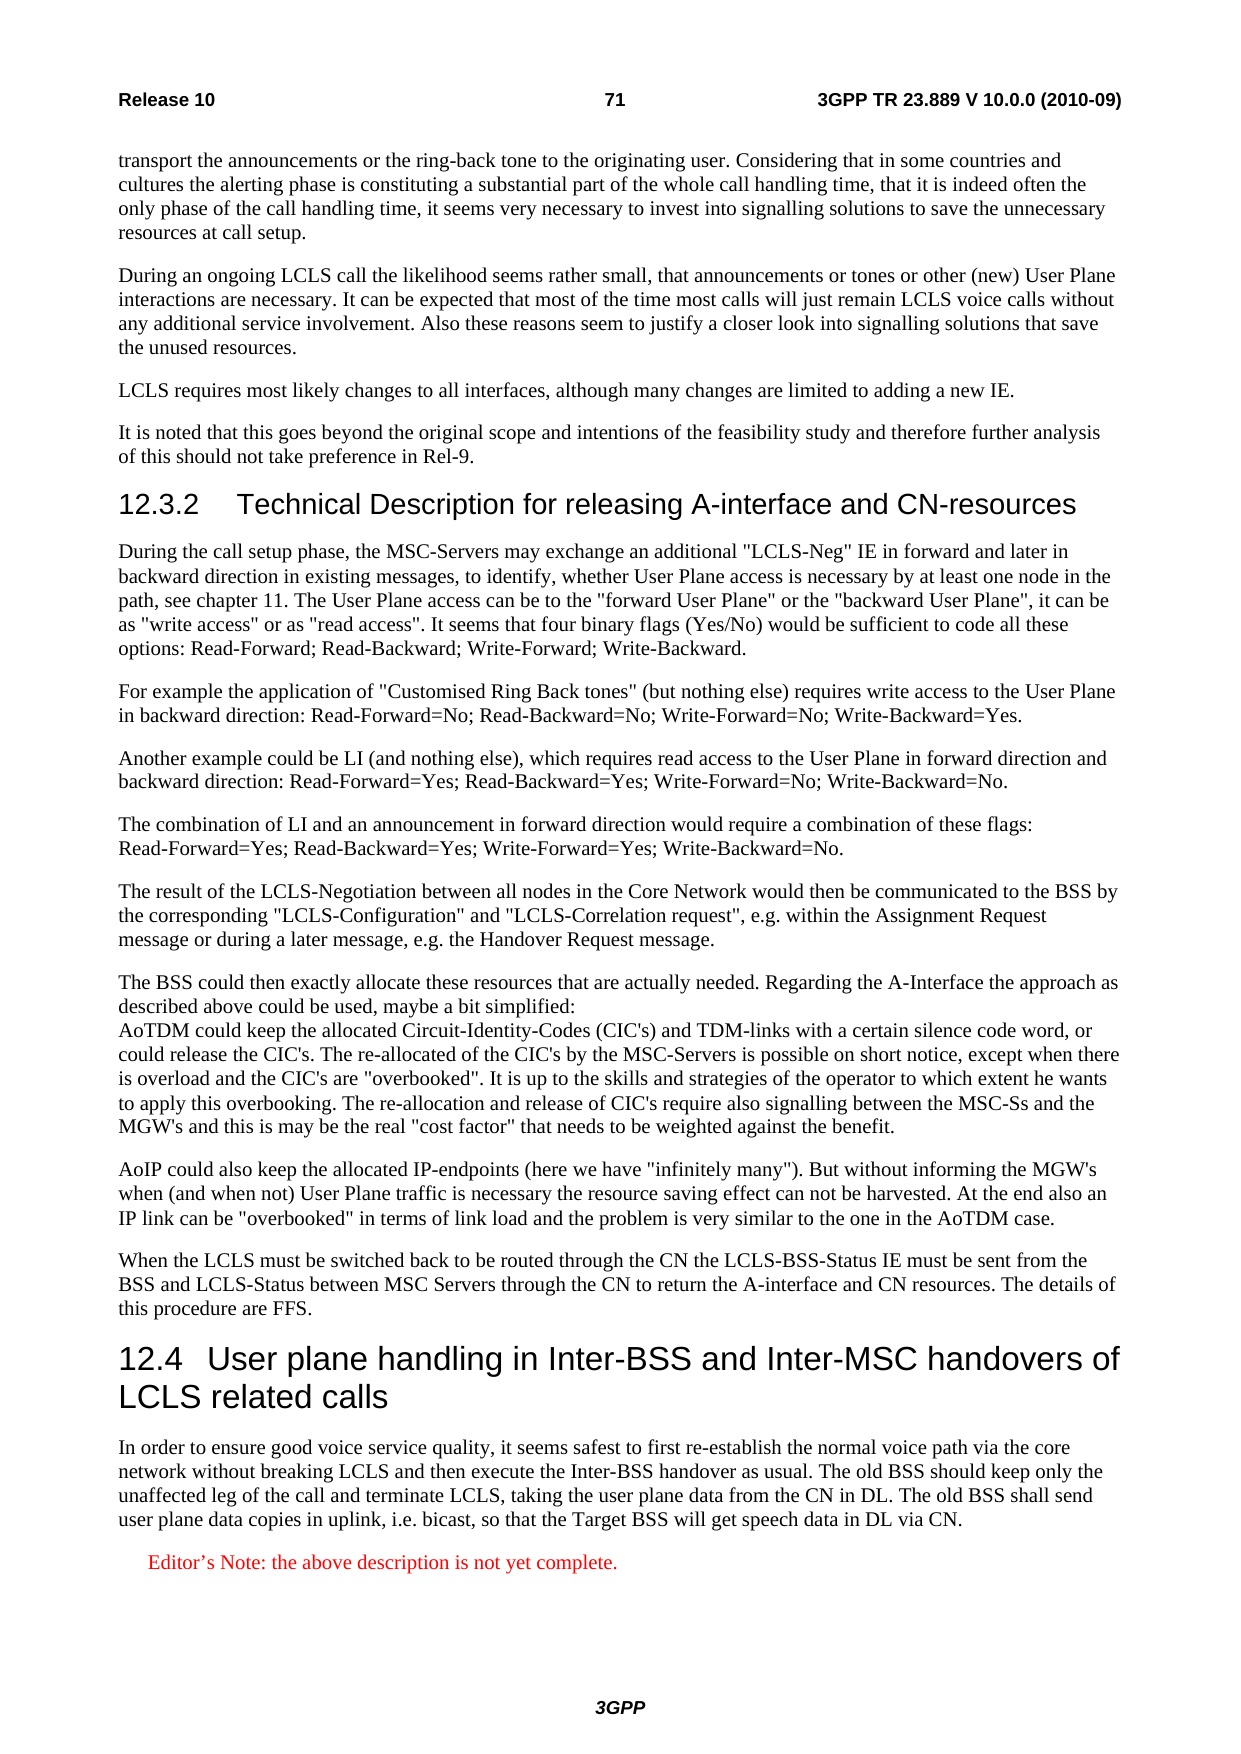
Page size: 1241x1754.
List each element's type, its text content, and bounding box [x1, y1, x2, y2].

text In order to ensure good voice service quality, it seems safest to first re-establish the normal voice path via the core network without breaking LCLS and then execute the Inter-BSS handover as usual. The old BSS should keep only the unaffected leg of the call and terminate LCLS, taking the user plane data from the CN in DL. The old BSS shall send user plane data copies in uplink, i.e. bicast, so that the Target BSS will get speech data in DL via CN. [118, 1435, 1122, 1531]
text When the LCLS must be switched back to be routed through the CN the LCLS-BSS-Status IE must be sent from the BSS and LCLS-Status between MSC Servers through the CN to return the A-interface and CN resources. The details of this procedure are FFS. [118, 1248, 1122, 1320]
subtitle 12.3.2 Technical Description for releasing A-interface and CN-resources [118, 487, 1122, 521]
subtitle 12.4 User plane handling in Inter-BSS and Inter-MSC handovers of LCLS related calls [118, 1339, 1122, 1416]
text LCLS requires most likely changes to all interfaces, although many changes are limited to adding a new IE. [118, 377, 1122, 402]
text Another example could be LI (and nothing else), which requires read access to the User Plane in forward direction and backward direction: Read-Forward=Yes; Read-Backward=Yes; Write-Forward=No; Write-Backward=No. [118, 745, 1122, 793]
text AoIP could also keep the allocated IP-endpoints (here we have "infinitely many"). But without informing the MGW's when (and when not) User Plane traffic is necessary the resource saving effect can not be harvested. At the end also an IP link can be "overbooked" in terms of link load and the problem is very similar to the one in the AoTDM case. [118, 1157, 1122, 1229]
text The combination of LI and an announcement in forward direction would require a combination of these flags: Read-Forward=Yes; Read-Backward=Yes; Write-Forward=Yes; Write-Backward=No. [118, 812, 1122, 860]
text Editor’s Note: the above description is not yet complete. [148, 1550, 1122, 1574]
text During the call setup phase, the MSC-Servers may exchange an additional "LCLS-Neg" IE in forward and later in backward direction in existing messages, to identify, whether User Plane access is necessary by at least one node in the path, see chapter 11. The User Plane access can be to the "forward User Plane" or the "backward User Plane", it can be as "write access" or as "read access". It seems that four binary flags (Yes/No) would be sufficient to code all these options: Read-Forward; Read-Backward; Write-Forward; Write-Backward. [118, 539, 1122, 660]
text It is noted that this goes beyond the original scope and intentions of the feasibility study and therefore further analysis of this should not take preference in Rel-9. [118, 420, 1122, 468]
text The BSS could then exactly allocate these resources that are actually needed. Regarding the A-Interface the approach as described above could be used, maybe a bit simplified: AoTDM could keep the allocated Circuit-Identity-Codes (CIC's) and TDM-links with a certain silence code word, or could release the CIC's. The re-allocated of the CIC's by the MSC-Servers is possible on short notice, except when there is overload and the CIC's are "overbooked". It is up to the skills and strategies of the operator to which extent he wants to apply this overbooking. The re-allocation and release of CIC's require also signalling between the MSC-Ss and the MGW's and this is may be the real "cost factor" that needs to be weighted against the benefit. [118, 970, 1122, 1138]
text The result of the LCLS-Negotiation between all nodes in the Core Network would then be communicated to the BSS by the corresponding "LCLS-Configuration" and "LCLS-Correlation request", e.g. within the Assignment Request message or during a later message, e.g. the Handover Request message. [118, 879, 1122, 951]
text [118, 147, 1122, 244]
text For example the application of "Customised Ring Back tones" (but nothing else) requires write access to the User Plane in backward direction: Read-Forward=No; Read-Backward=No; Write-Forward=No; Write-Backward=Yes. [118, 678, 1122, 727]
text During an ongoing LCLS call the likelihood seems rather small, that announcements or tones or other (new) User Plane interactions are necessary. It can be expected that most of the time most calls will just remain LCLS voice calls without any additional service involvement. Also these reasons seem to justify a closer look into signalling solutions that save the unused resources. [118, 262, 1122, 359]
